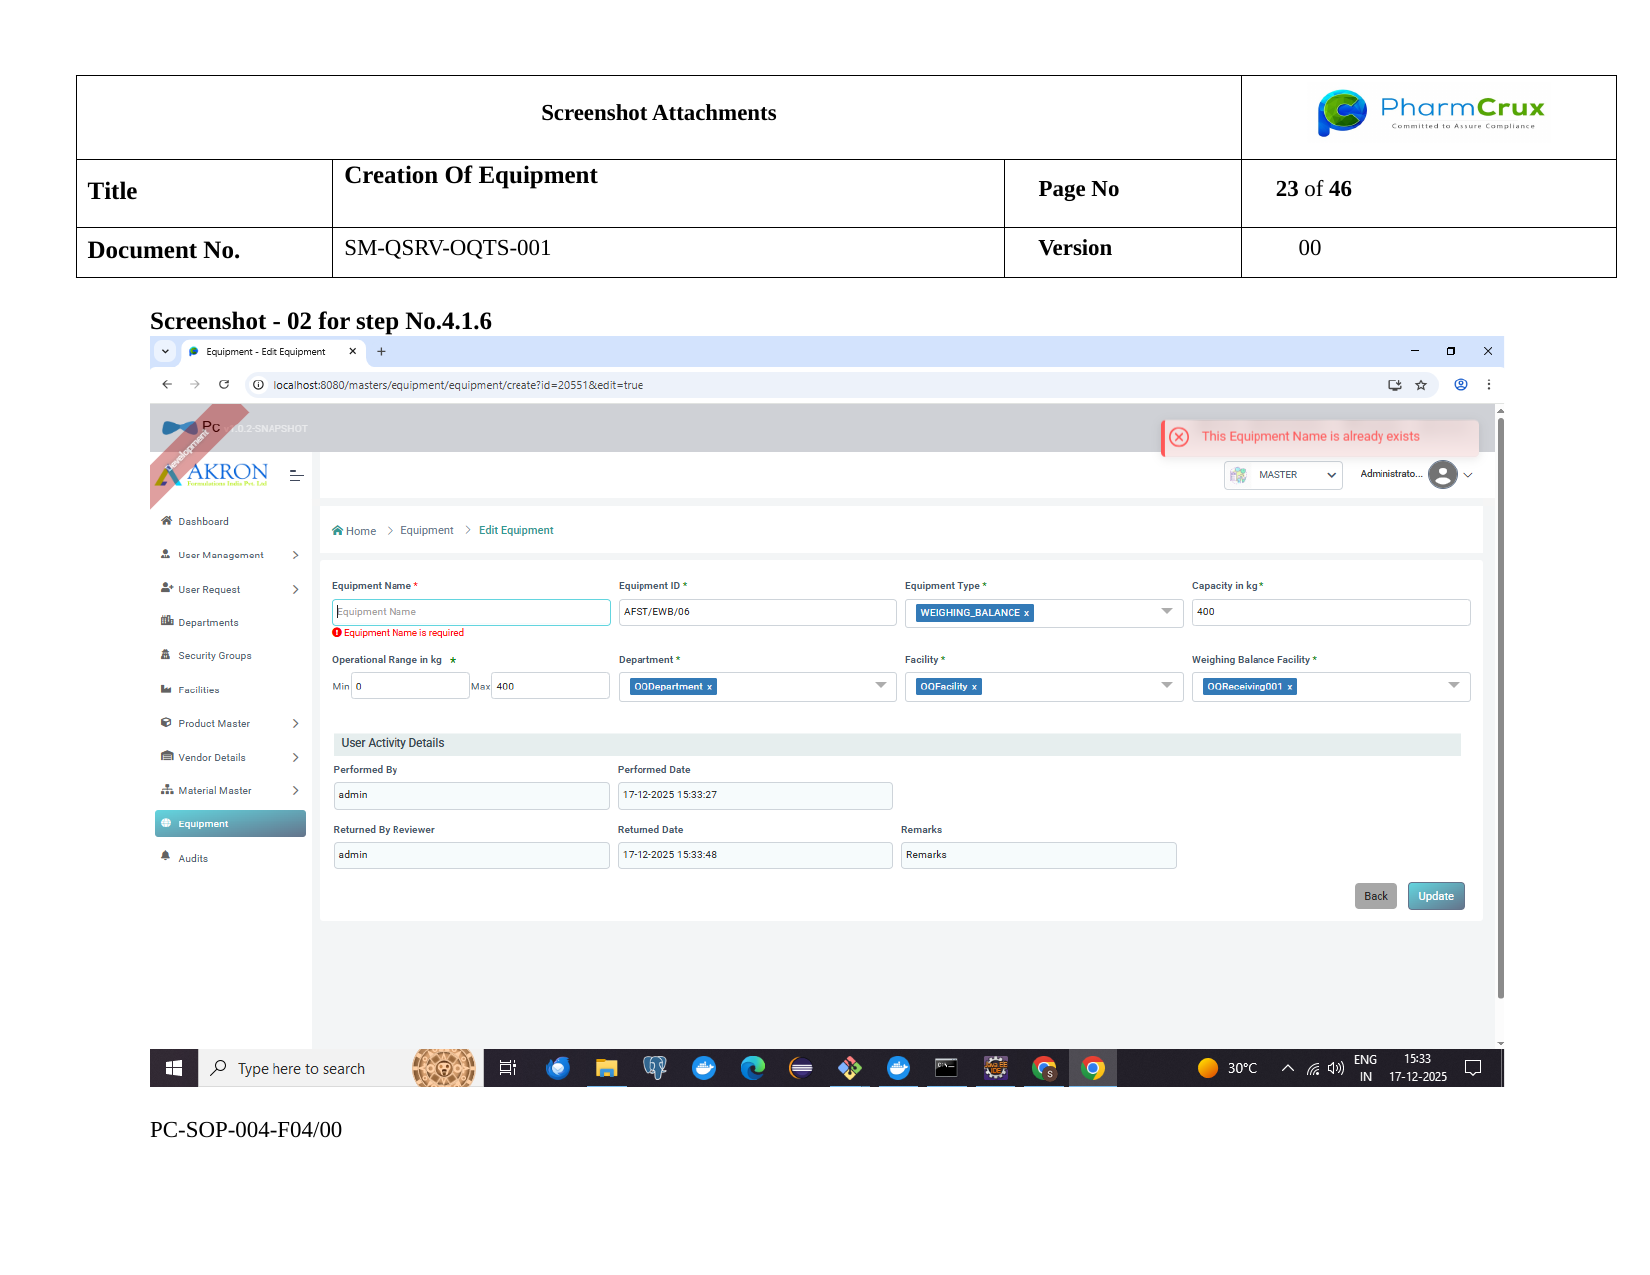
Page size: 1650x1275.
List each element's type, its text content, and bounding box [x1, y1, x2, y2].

picture [150, 336, 1505, 1087]
text Screenshot - 02 for step No.4.1.6 [150, 306, 1500, 336]
picture [1307, 82, 1551, 143]
